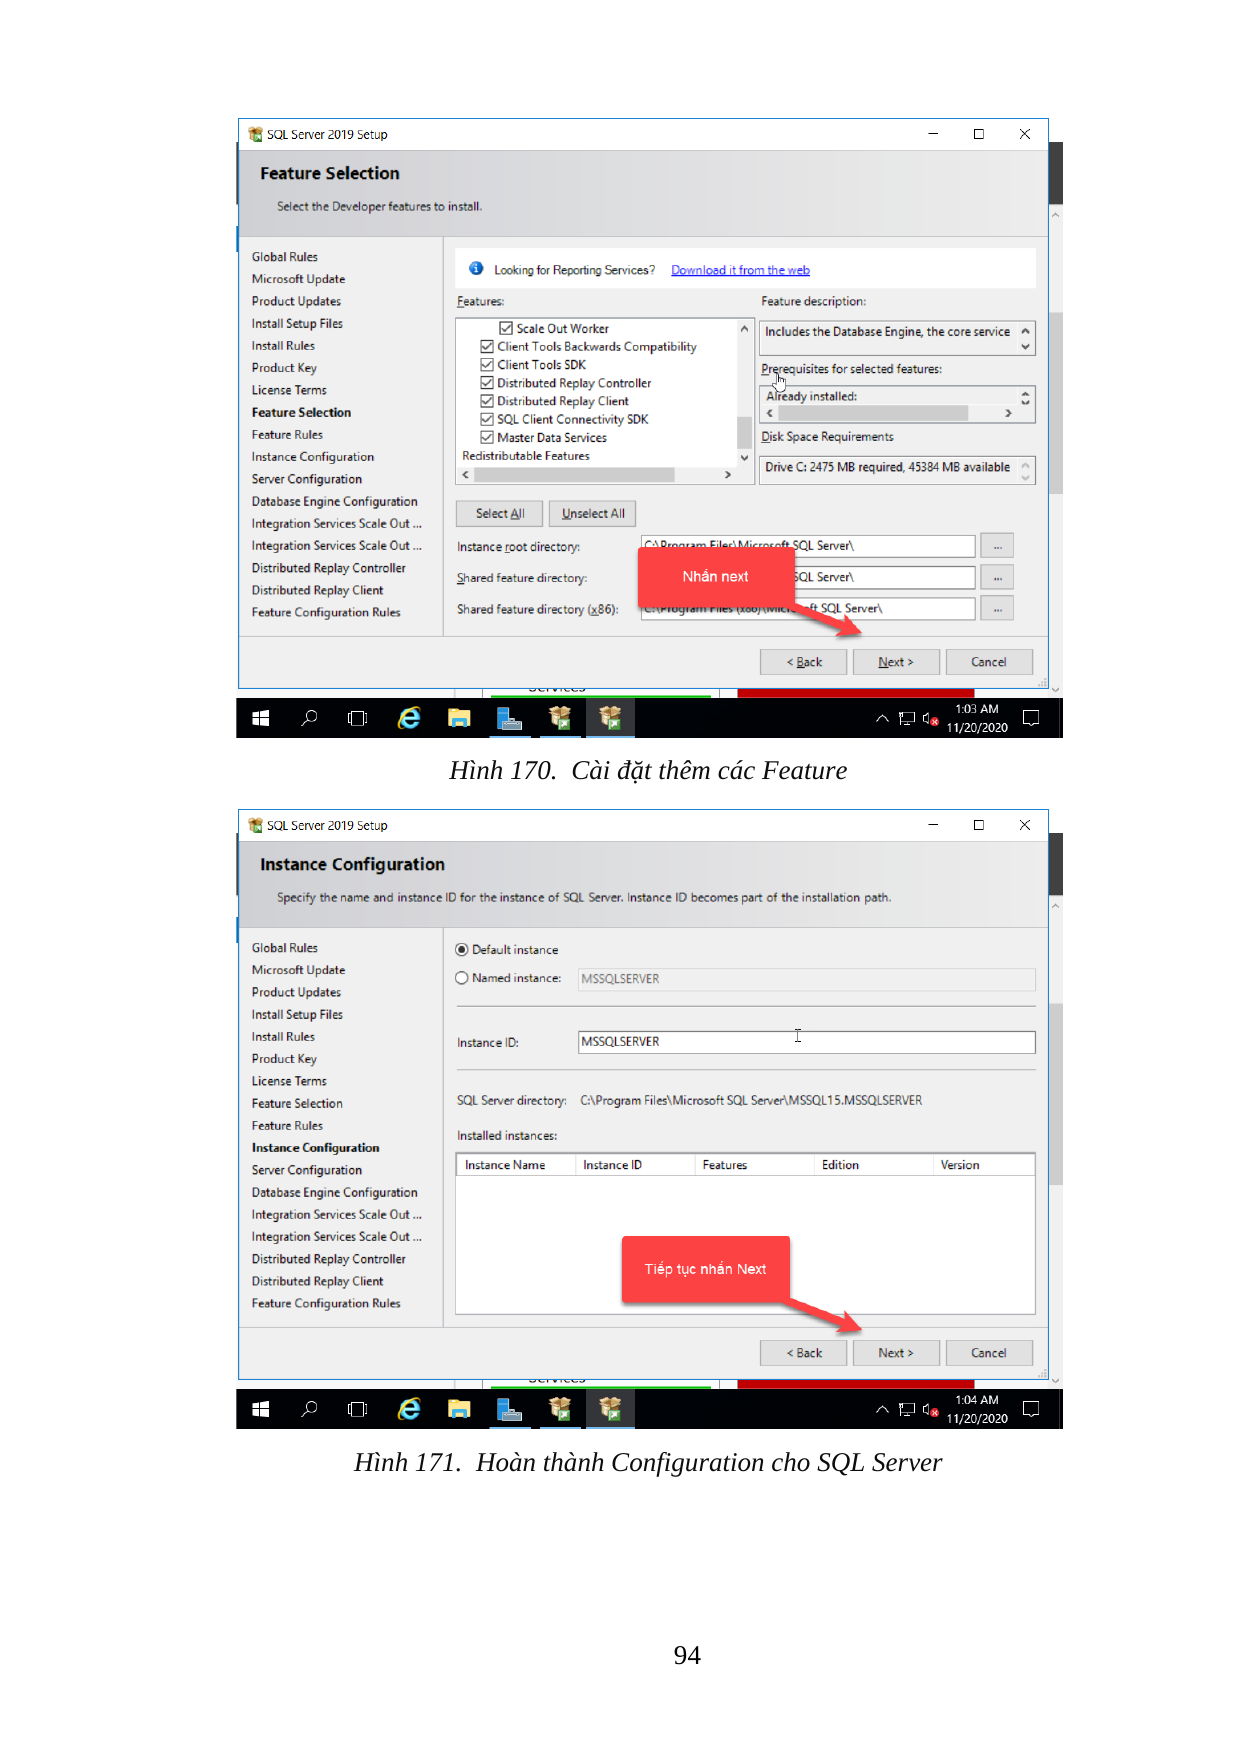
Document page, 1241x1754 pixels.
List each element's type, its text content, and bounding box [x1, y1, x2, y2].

text Cài đặt thêm các Feature [177, 754, 1122, 786]
text Hoàn thành Configuration cho SQL Server [177, 1446, 1122, 1477]
picture [236, 809, 1063, 1429]
picture [236, 118, 1063, 738]
